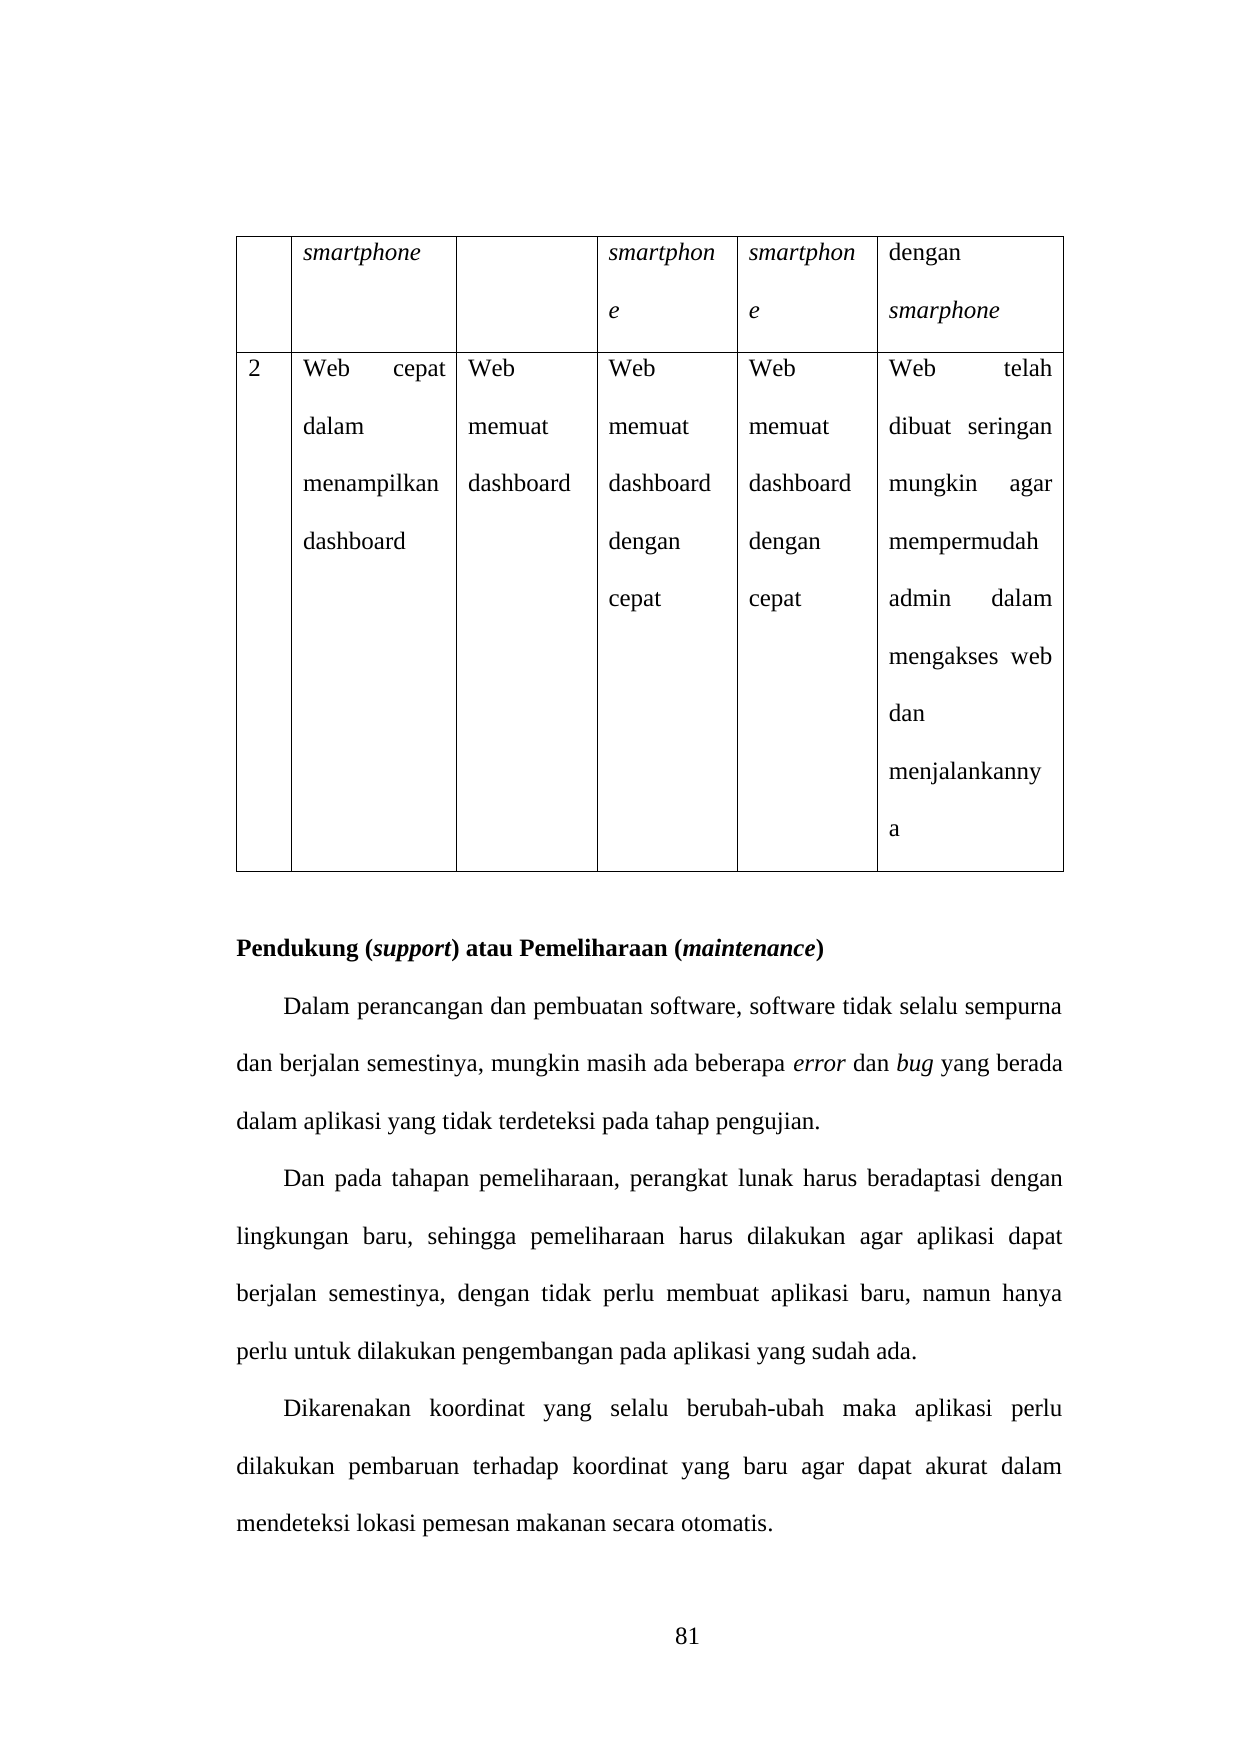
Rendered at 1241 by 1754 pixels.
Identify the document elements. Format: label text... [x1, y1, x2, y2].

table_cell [457, 237, 597, 352]
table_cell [598, 237, 737, 352]
text Dalam perancangan dan pembuatan software, software tidak selalu sempurna dan berjalan semestinya, mungkin masih ada beberapa error dan bug yang berada dalam aplikasi yang tidak terdeteksi pada tahap pengujian. [236, 991, 1063, 1134]
table_cell Web memuat dashboard dengan cepat [738, 353, 877, 871]
table_cell 2 [237, 353, 291, 871]
table_cell Web memuat dashboard [457, 353, 597, 871]
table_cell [738, 237, 877, 352]
table_cell Web cepat dalam menampilkan dashboard [292, 353, 456, 871]
text Dikarenakan koordinat yang selalu berubah-ubah maka aplikasi perlu dilakukan pembaruan terhadap koordinat yang baru agar dapat akurat dalam mendeteksi lokasi pemesan makanan secara otomatis. [236, 1393, 1063, 1537]
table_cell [292, 237, 456, 352]
text Dan pada tahapan pemeliharaan, perangkat lunak harus beradaptasi dengan lingkungan baru, sehingga pemeliharaan harus dilakukan agar aplikasi dapat berjalan semestinya, dengan tidak perlu membuat aplikasi baru, namun hanya perlu untuk dilakukan pengembangan pada aplikasi yang sudah ada. [236, 1163, 1063, 1364]
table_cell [878, 237, 1063, 352]
table_cell Web memuat dashboard dengan cepat [598, 353, 737, 871]
table_cell 1 [237, 237, 291, 352]
text Pendukung (support) atau Pemeliharaan (maintenance) [236, 933, 1063, 962]
table_cell Web telah dibuat seringan mungkin agar mempermudah admin dalam mengakses web dan menjalankannya [878, 353, 1063, 871]
